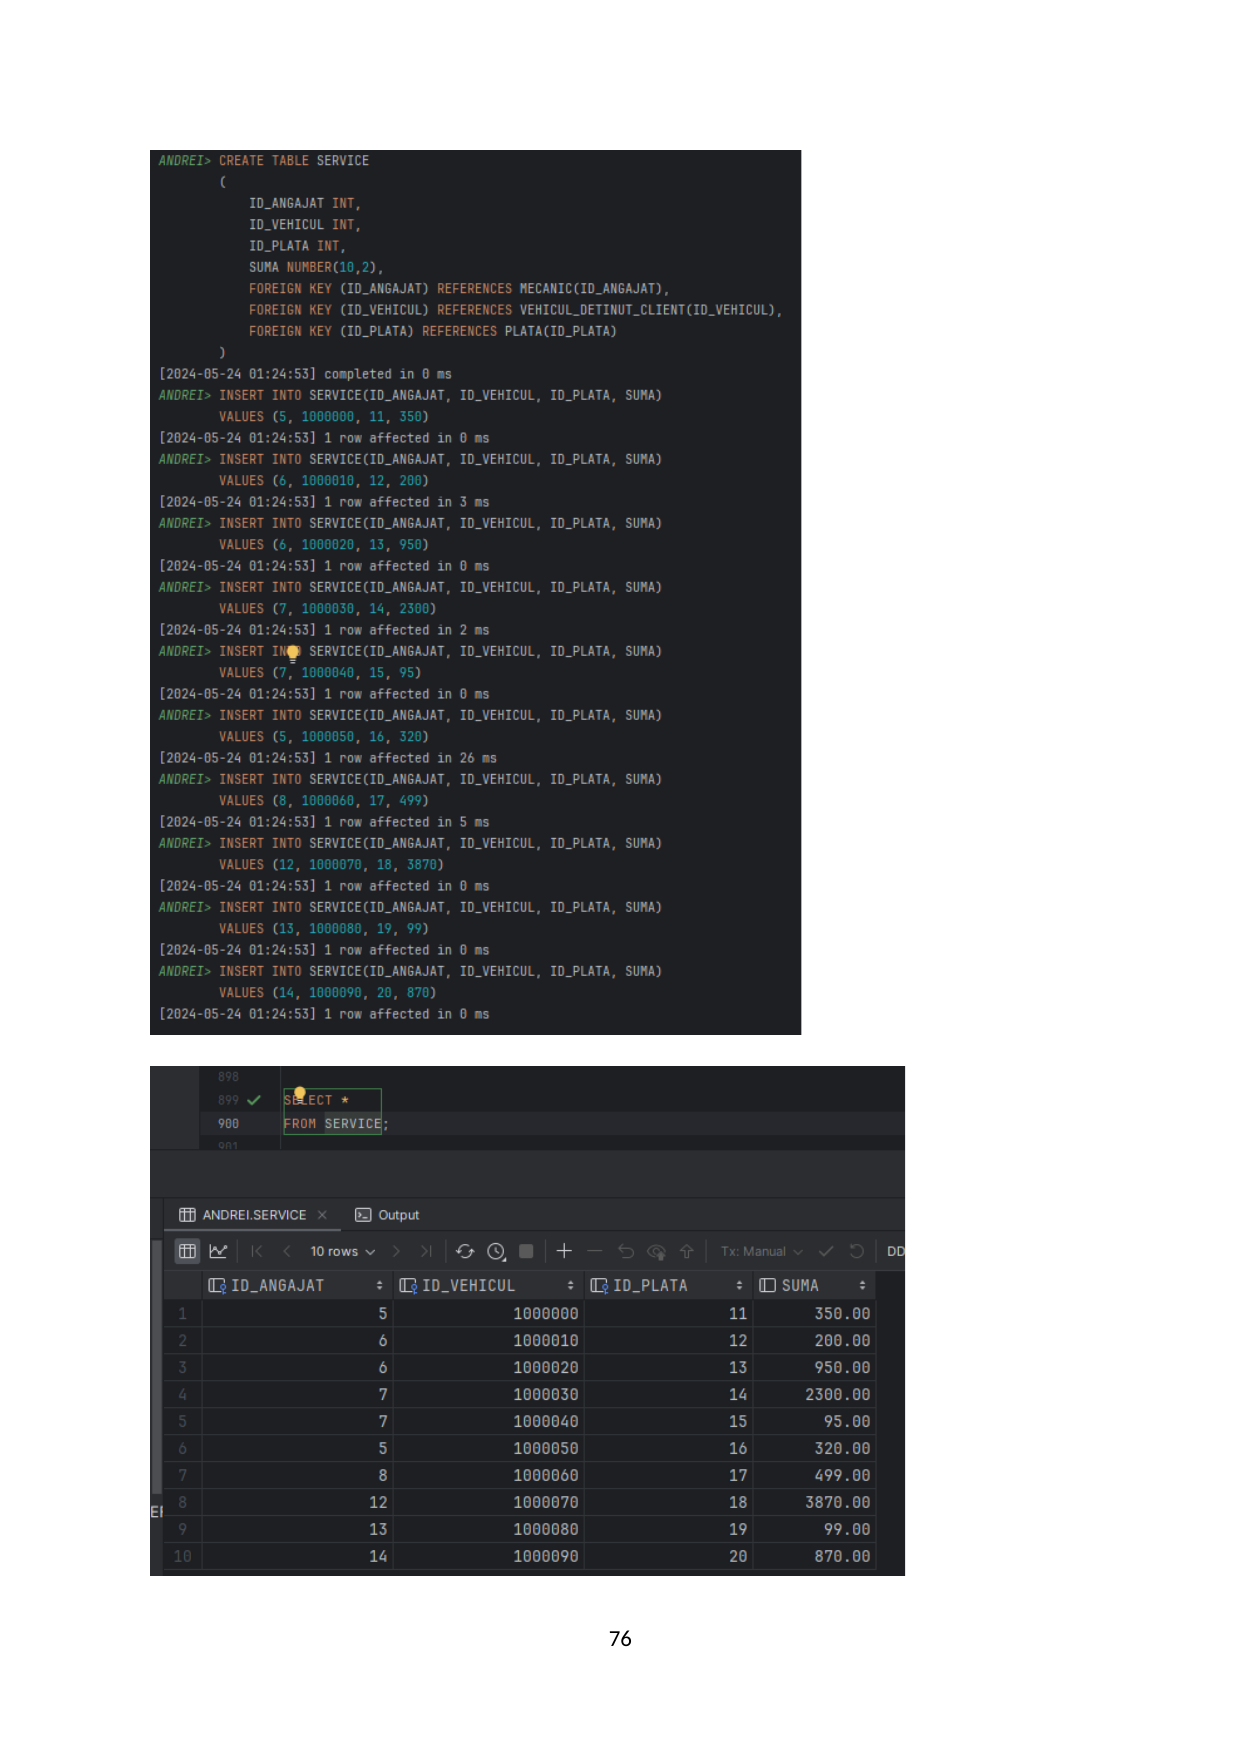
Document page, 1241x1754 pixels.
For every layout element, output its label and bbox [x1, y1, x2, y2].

picture [150, 150, 802, 1035]
picture [150, 1066, 906, 1576]
